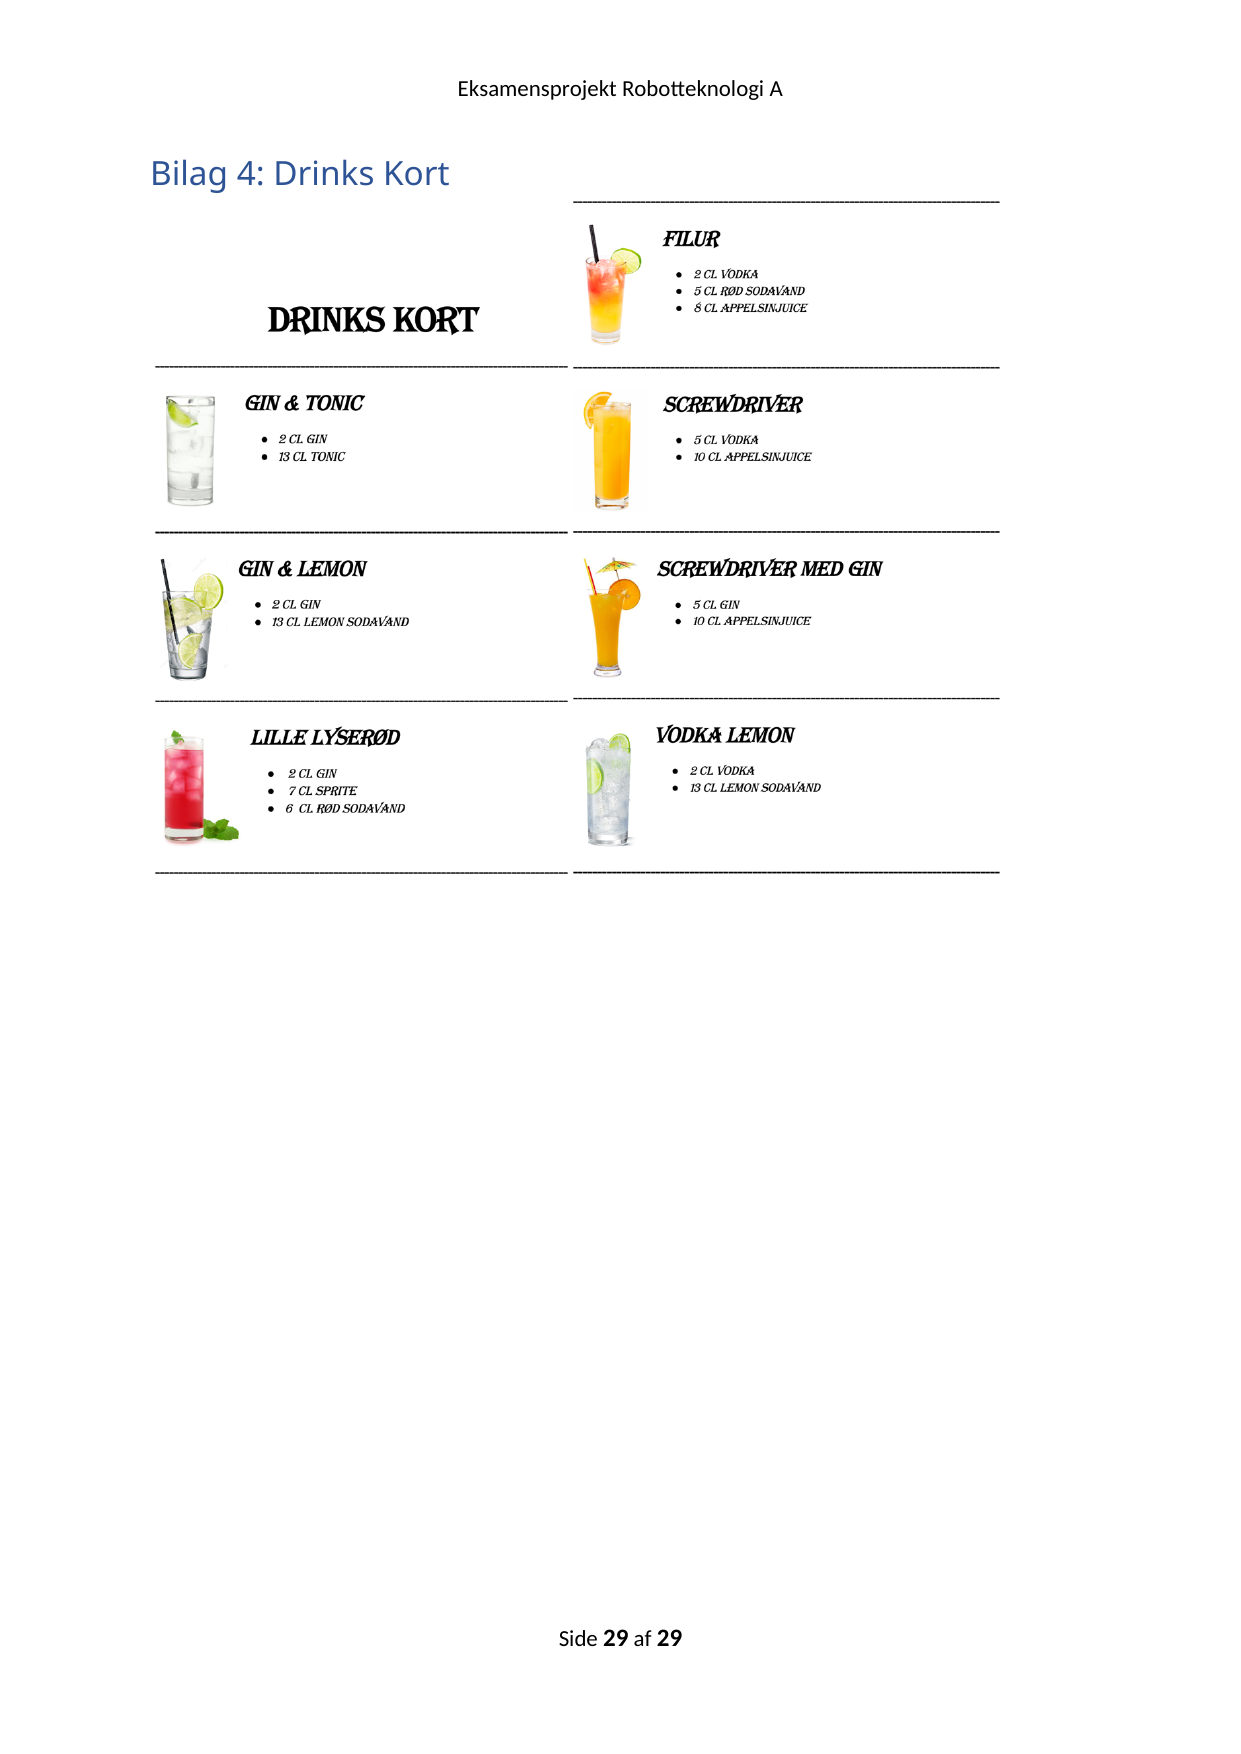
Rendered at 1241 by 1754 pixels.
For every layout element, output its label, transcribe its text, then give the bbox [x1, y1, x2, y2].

picture [150, 198, 1004, 880]
subtitle Bilag 4: Drinks Kort [150, 150, 1090, 195]
